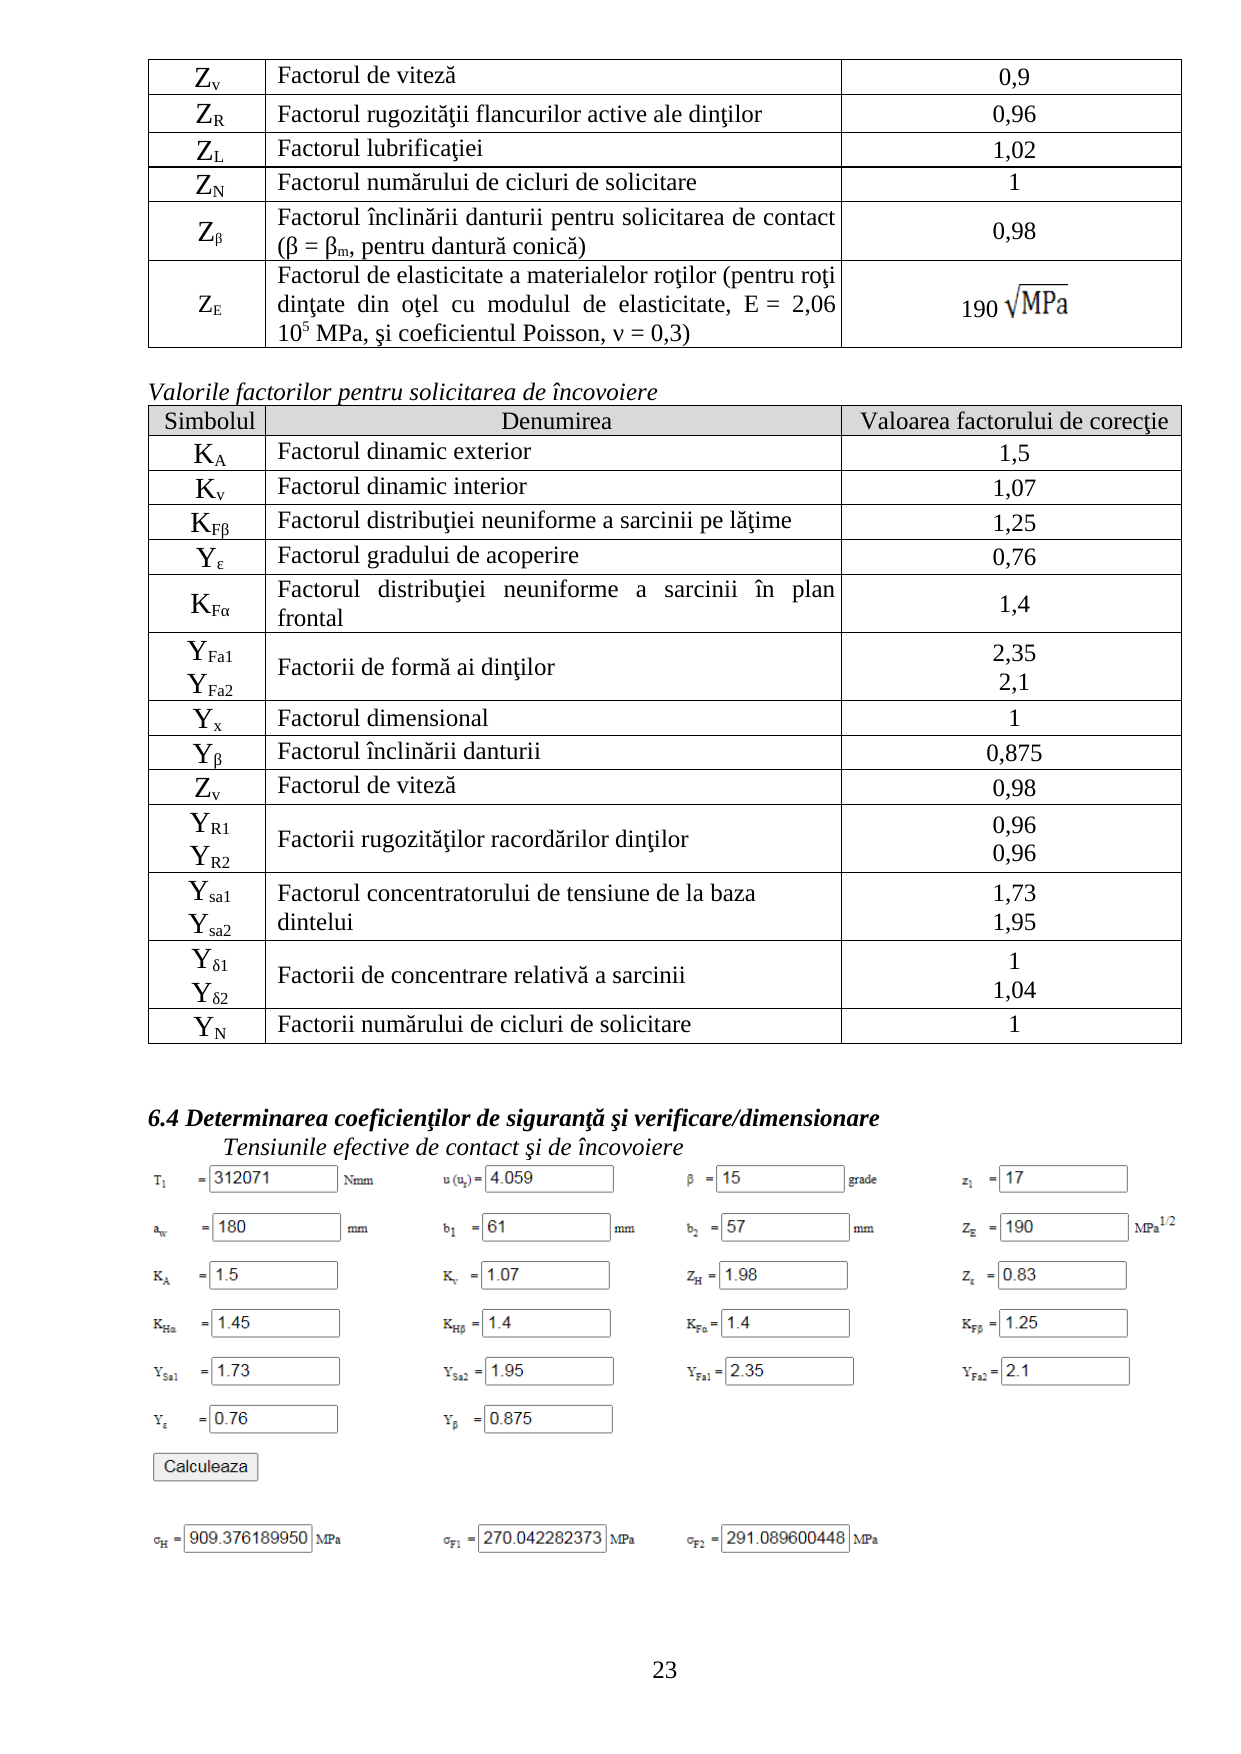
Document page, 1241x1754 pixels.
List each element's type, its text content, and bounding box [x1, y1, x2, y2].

table_cell 1 [842, 1009, 1181, 1043]
table_cell YFa1 YFa2 [149, 633, 265, 700]
table_cell KFα [149, 575, 265, 632]
table_cell Factorul dinamic exterior [266, 436, 841, 470]
table_cell Factorul înclinării danturii pentru solicitarea de contact (β = βm, pentru dantură conică) [586, 202, 841, 259]
table_cell 1,4 [842, 575, 1181, 632]
table_cell Factorul rugozităţii flancurilor active ale dinţilor [266, 95, 841, 132]
table_cell Factorul înclinării danturii [266, 736, 841, 769]
table_cell 1,07 [842, 471, 1181, 504]
table_cell Ysa1 Ysa2 [149, 873, 265, 940]
table_header Denumirea [266, 406, 841, 435]
table_cell 0,98 [842, 202, 1181, 259]
table_cell KA [149, 436, 265, 470]
table_cell 0,9 [842, 60, 1181, 94]
table_cell Factorii rugozităţilor racordărilor dinţilor [266, 805, 841, 872]
table_cell 0,96 [842, 95, 1181, 132]
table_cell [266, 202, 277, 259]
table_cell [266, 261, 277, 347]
picture [148, 1160, 1181, 1562]
table_cell Factorii de formă ai dinţilor [266, 633, 841, 700]
table_cell Yδ1 Yδ2 [149, 941, 265, 1008]
table_cell ZN [149, 168, 265, 201]
table_cell Zβ [149, 202, 265, 259]
table_cell Zv [149, 770, 265, 804]
table_cell 0,96 0,96 [842, 805, 1181, 872]
table_cell Factorul concentratorului de tensiune de la baza dintelui [266, 873, 841, 940]
table_cell Factorii de concentrare relativă a sarcinii [266, 941, 841, 1008]
table_cell YN [149, 1009, 265, 1043]
picture [1004, 284, 1068, 318]
table_cell Factorul dimensional [266, 701, 841, 735]
table_cell 1 [842, 701, 1181, 735]
table_cell Factorul numărului de cicluri de solicitare [266, 168, 841, 201]
text Tensiunile efective de contact şi de încovoiere [148, 1132, 1181, 1160]
table_cell ZR [149, 95, 265, 132]
table_cell 1 [842, 168, 1181, 201]
table_cell 0,98 [842, 770, 1181, 804]
table_cell Factorii numărului de cicluri de solicitare [266, 1009, 841, 1043]
table_cell Zv [149, 60, 265, 94]
table_cell 0,875 [842, 736, 1181, 769]
table_cell ZE [149, 261, 265, 347]
table_cell Factorul dinamic interior [266, 471, 841, 504]
table_header Simbolul [149, 406, 265, 435]
table_header Valoarea factorului de corecţie [842, 406, 1181, 435]
table_cell Factorul de viteză [266, 770, 841, 804]
table_cell ZL [149, 133, 265, 166]
table_cell Factorul lubrificaţiei [266, 133, 841, 166]
table_cell 1,25 [842, 505, 1181, 539]
table_cell Yε [149, 540, 265, 573]
table_cell Factorul distribuţiei neuniforme a sarcinii pe lăţime [266, 505, 841, 539]
table_cell Factorul distribuţiei neuniforme a sarcinii în plan frontal [266, 575, 841, 632]
table_cell Yx [149, 701, 265, 735]
table_cell Factorul de elasticitate a materialelor roţilor (pentru roţi dinţate din oţel cu modulul de elasticitate, E = 2,06 105 MPa, şi coeficientul Poisson, ν = 0,3) [690, 261, 841, 347]
table_cell Kv [149, 471, 265, 504]
table_cell YR1 YR2 [149, 805, 265, 872]
table_cell 2,35 2,1 [842, 633, 1181, 700]
text 6.4 Determinarea coeficienţilor de siguranţă şi verificare/dimensionare [148, 1103, 1181, 1132]
table_cell Yβ [149, 736, 265, 769]
table_cell 1,5 [842, 436, 1181, 470]
table_cell Factorul gradului de acoperire [266, 540, 841, 573]
text Valorile factorilor pentru solicitarea de încovoiere [148, 377, 1187, 405]
table_cell KFβ [149, 505, 265, 539]
table_cell 0,76 [842, 540, 1181, 573]
table_cell 1,73 1,95 [842, 873, 1181, 940]
table_cell Factorul de viteză [266, 60, 841, 94]
table_cell 190 [842, 261, 1181, 347]
table_cell 1 1,04 [842, 941, 1181, 1008]
table_cell 1,02 [842, 133, 1181, 166]
